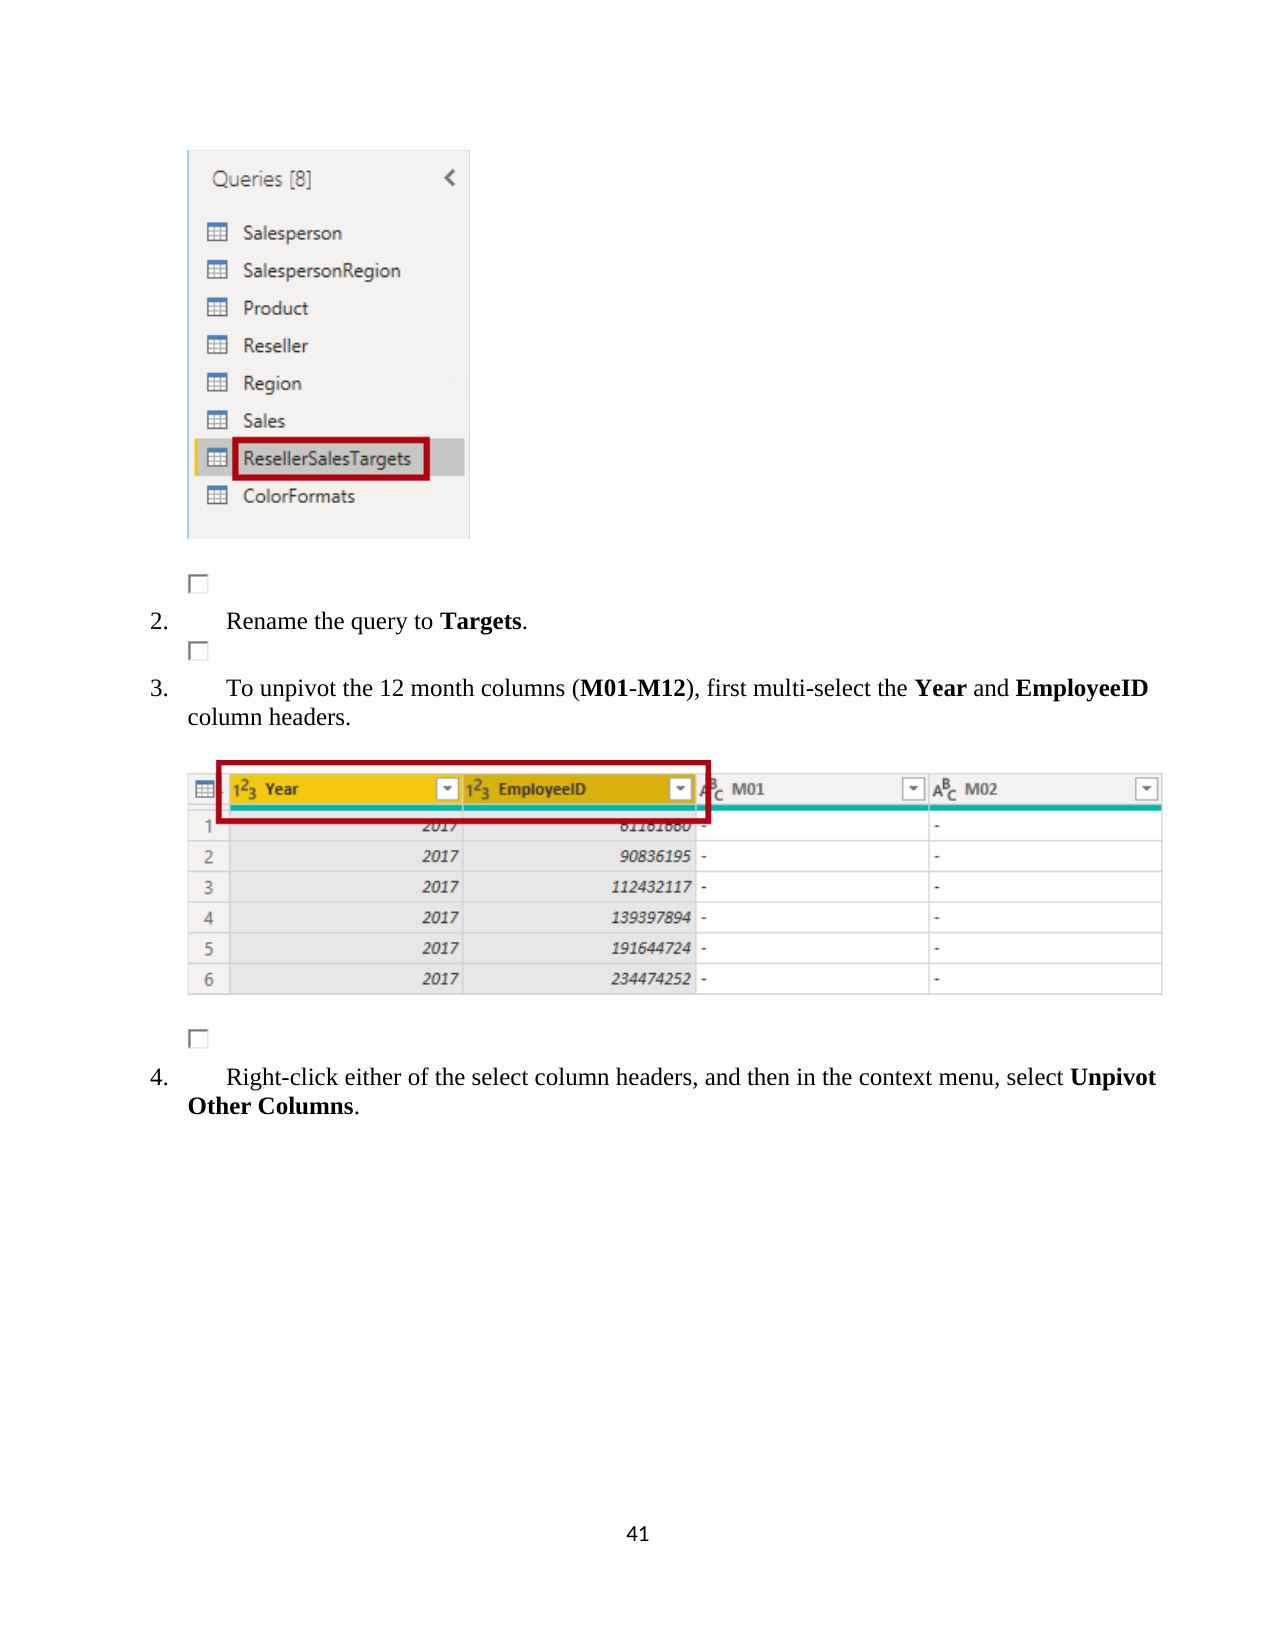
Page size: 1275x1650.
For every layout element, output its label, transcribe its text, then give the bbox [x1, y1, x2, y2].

list Rename the query to Targets. [150, 568, 1162, 635]
picture [187, 150, 470, 539]
list Right-click either of the select column headers, and then in the context menu, select Unpivot Other Columns. [150, 1023, 1162, 1119]
picture [187, 760, 1163, 995]
list To unpivot the 12 month columns (M01-M12), first multi-select the Year and EmployeeID column headers. [150, 635, 1162, 731]
